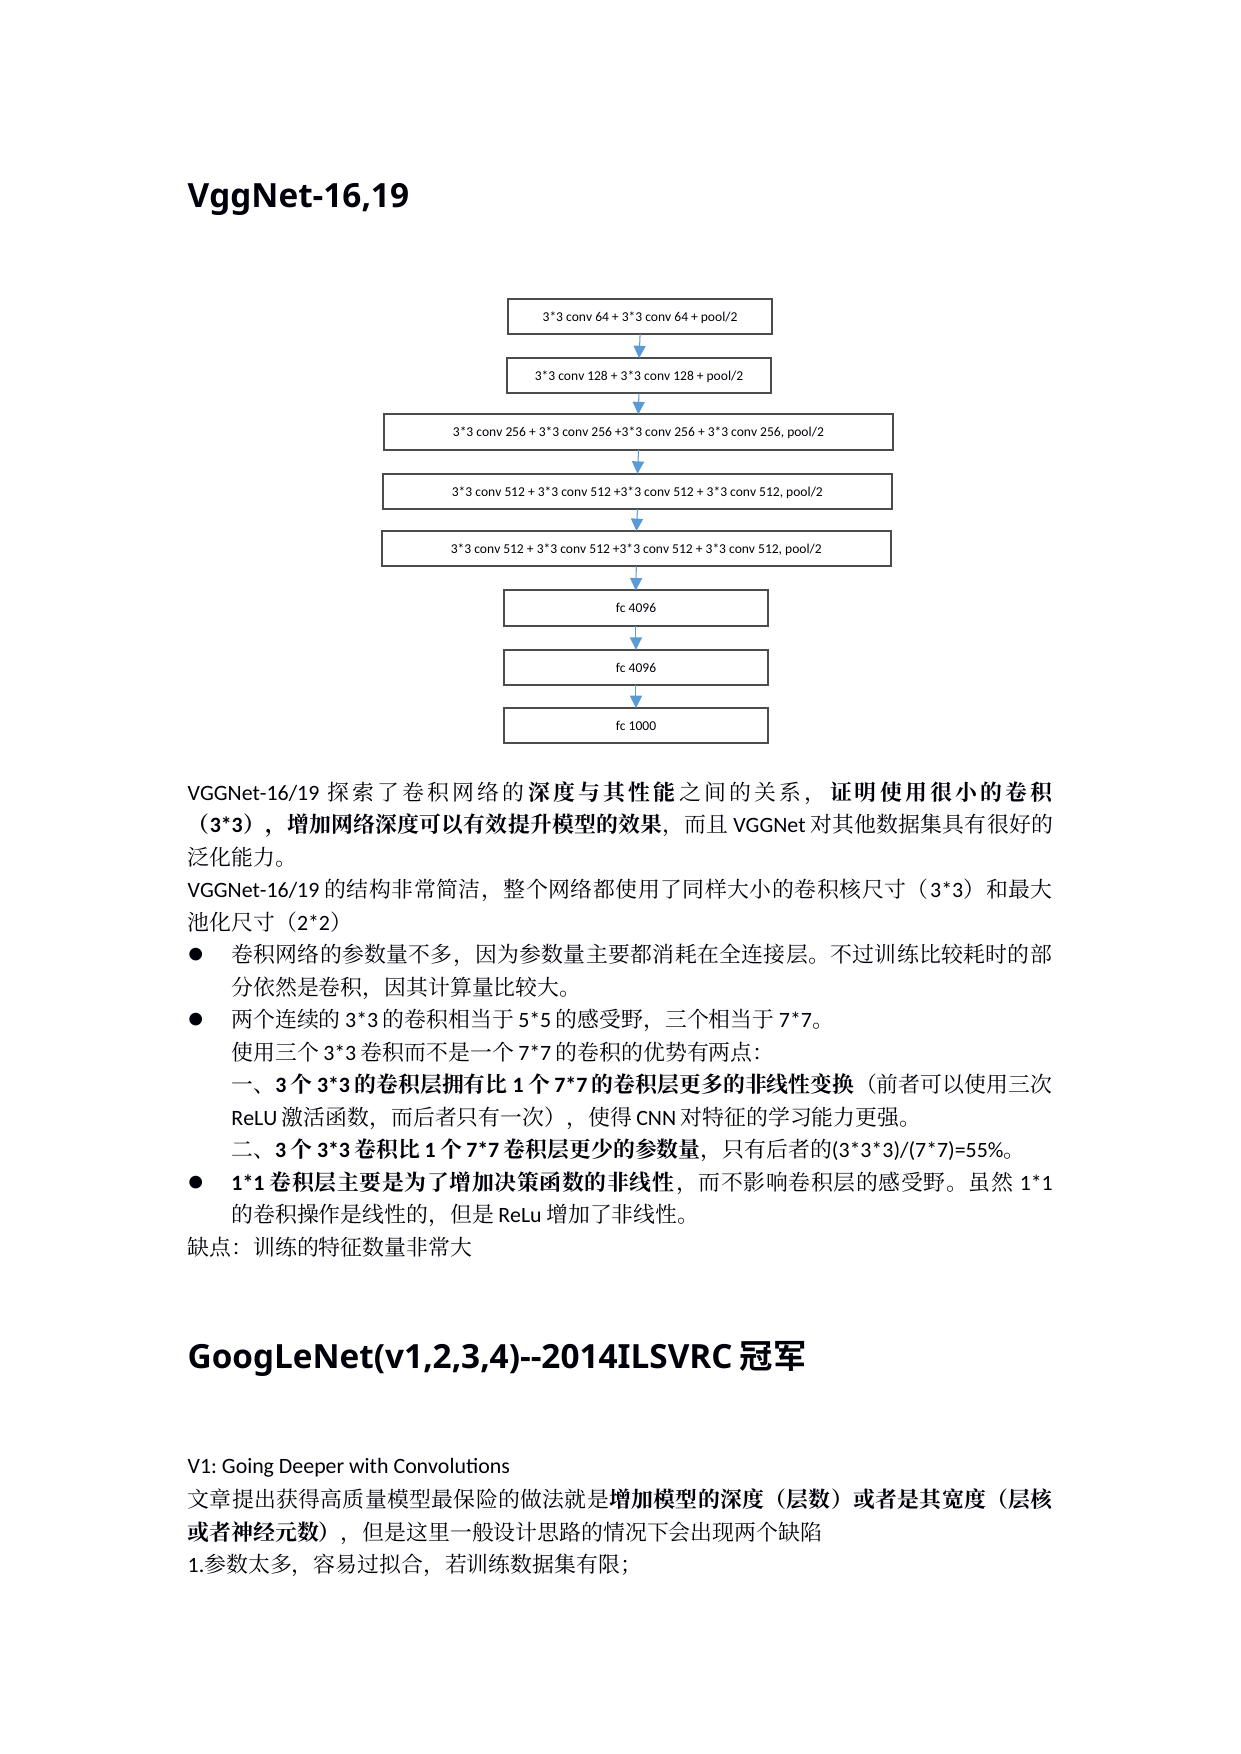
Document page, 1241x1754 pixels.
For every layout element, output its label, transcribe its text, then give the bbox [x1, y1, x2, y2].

subtitle GoogLeNet(v1,2,3,4)--2014ILSVRC冠军 [187, 1322, 1053, 1387]
subtitle VggNet-16,19 [187, 162, 1053, 227]
text 使用三个3*3卷积而不是一个7*7的卷积的优势有两点： [231, 1035, 1053, 1067]
text V1: Going Deeper with Convolutions [187, 1449, 1053, 1482]
text VGGNet-16/19的结构非常简洁，整个网络都使用了同样大小的卷积核尺寸（3*3）和最大池化尺寸（2*2） [187, 872, 1053, 937]
text 一、3个3*3的卷积层拥有比1个7*7的卷积层更多的非线性变换（前者可以使用三次ReLU激活函数，而后者只有一次），使得CNN对特征的学习能力更强。 [231, 1067, 1053, 1132]
text 文章提出获得高质量模型最保险的做法就是增加模型的深度（层数）或者是其宽度（层核或者神经元数），但是这里一般设计思路的情况下会出现两个缺陷 [187, 1482, 1053, 1547]
list 两个连续的3*3的卷积相当于5*5的感受野，三个相当于7*7。 [187, 1002, 1053, 1035]
text 1.参数太多，容易过拟合，若训练数据集有限； [187, 1547, 1053, 1579]
list 1*1卷积层主要是为了增加决策函数的非线性，而不影响卷积层的感受野。虽然1*1的卷积操作是线性的，但是ReLu增加了非线性。 [187, 1165, 1053, 1230]
text VGGNet-16/19探索了卷积网络的深度与其性能之间的关系，证明使用很小的卷积（3*3），增加网络深度可以有效提升模型的效果，而且VGGNet对其他数据集具有很好的泛化能力。 [187, 775, 1053, 872]
list 缺点：训练的特征数量非常大 [187, 1230, 1053, 1262]
list 卷积网络的参数量不多，因为参数量主要都消耗在全连接层。不过训练比较耗时的部分依然是卷积，因其计算量比较大。 [187, 937, 1053, 1002]
text 二、3个3*3卷积比1个7*7卷积层更少的参数量，只有后者的(3*3*3)/(7*7)=55%。 [231, 1132, 1053, 1165]
